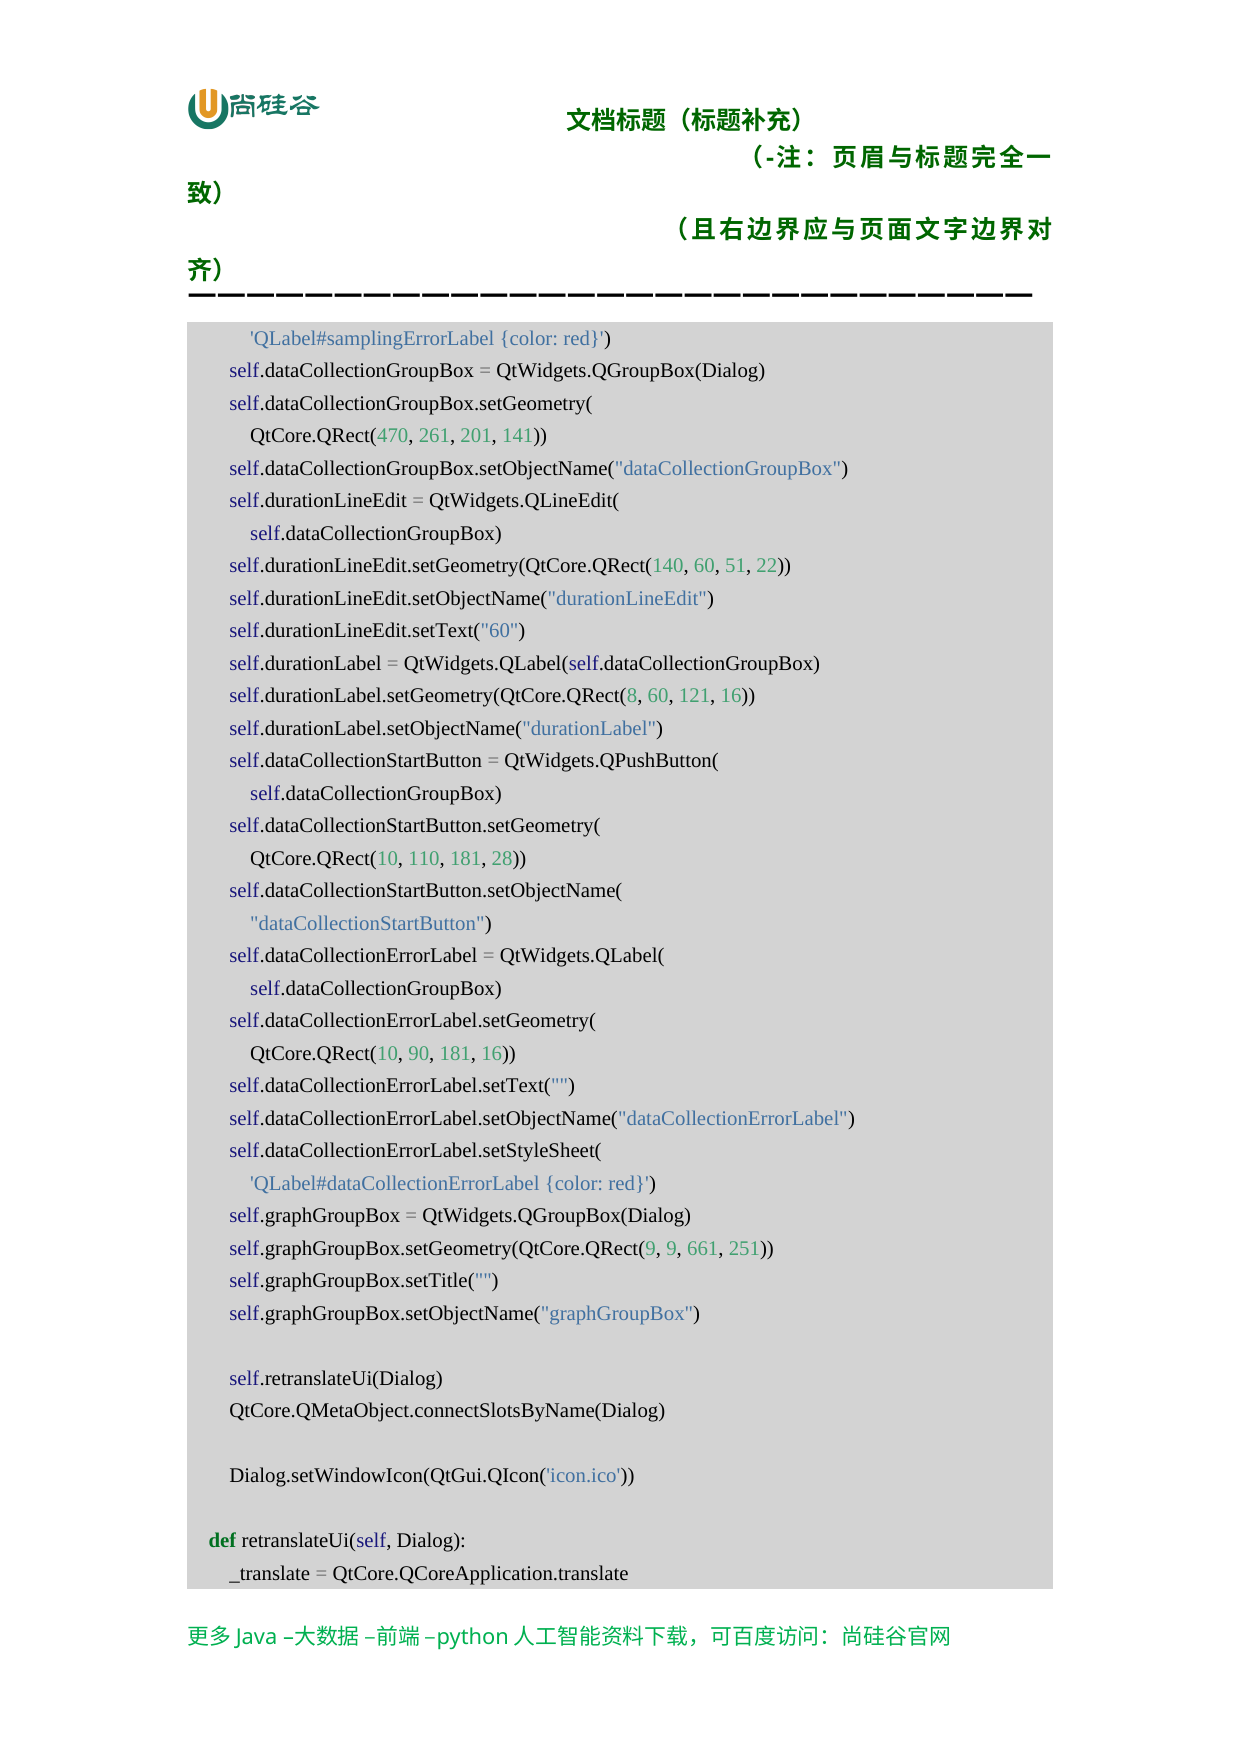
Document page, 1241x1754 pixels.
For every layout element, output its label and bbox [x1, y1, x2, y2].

picture [187, 88, 321, 130]
text [187, 322, 1053, 1589]
